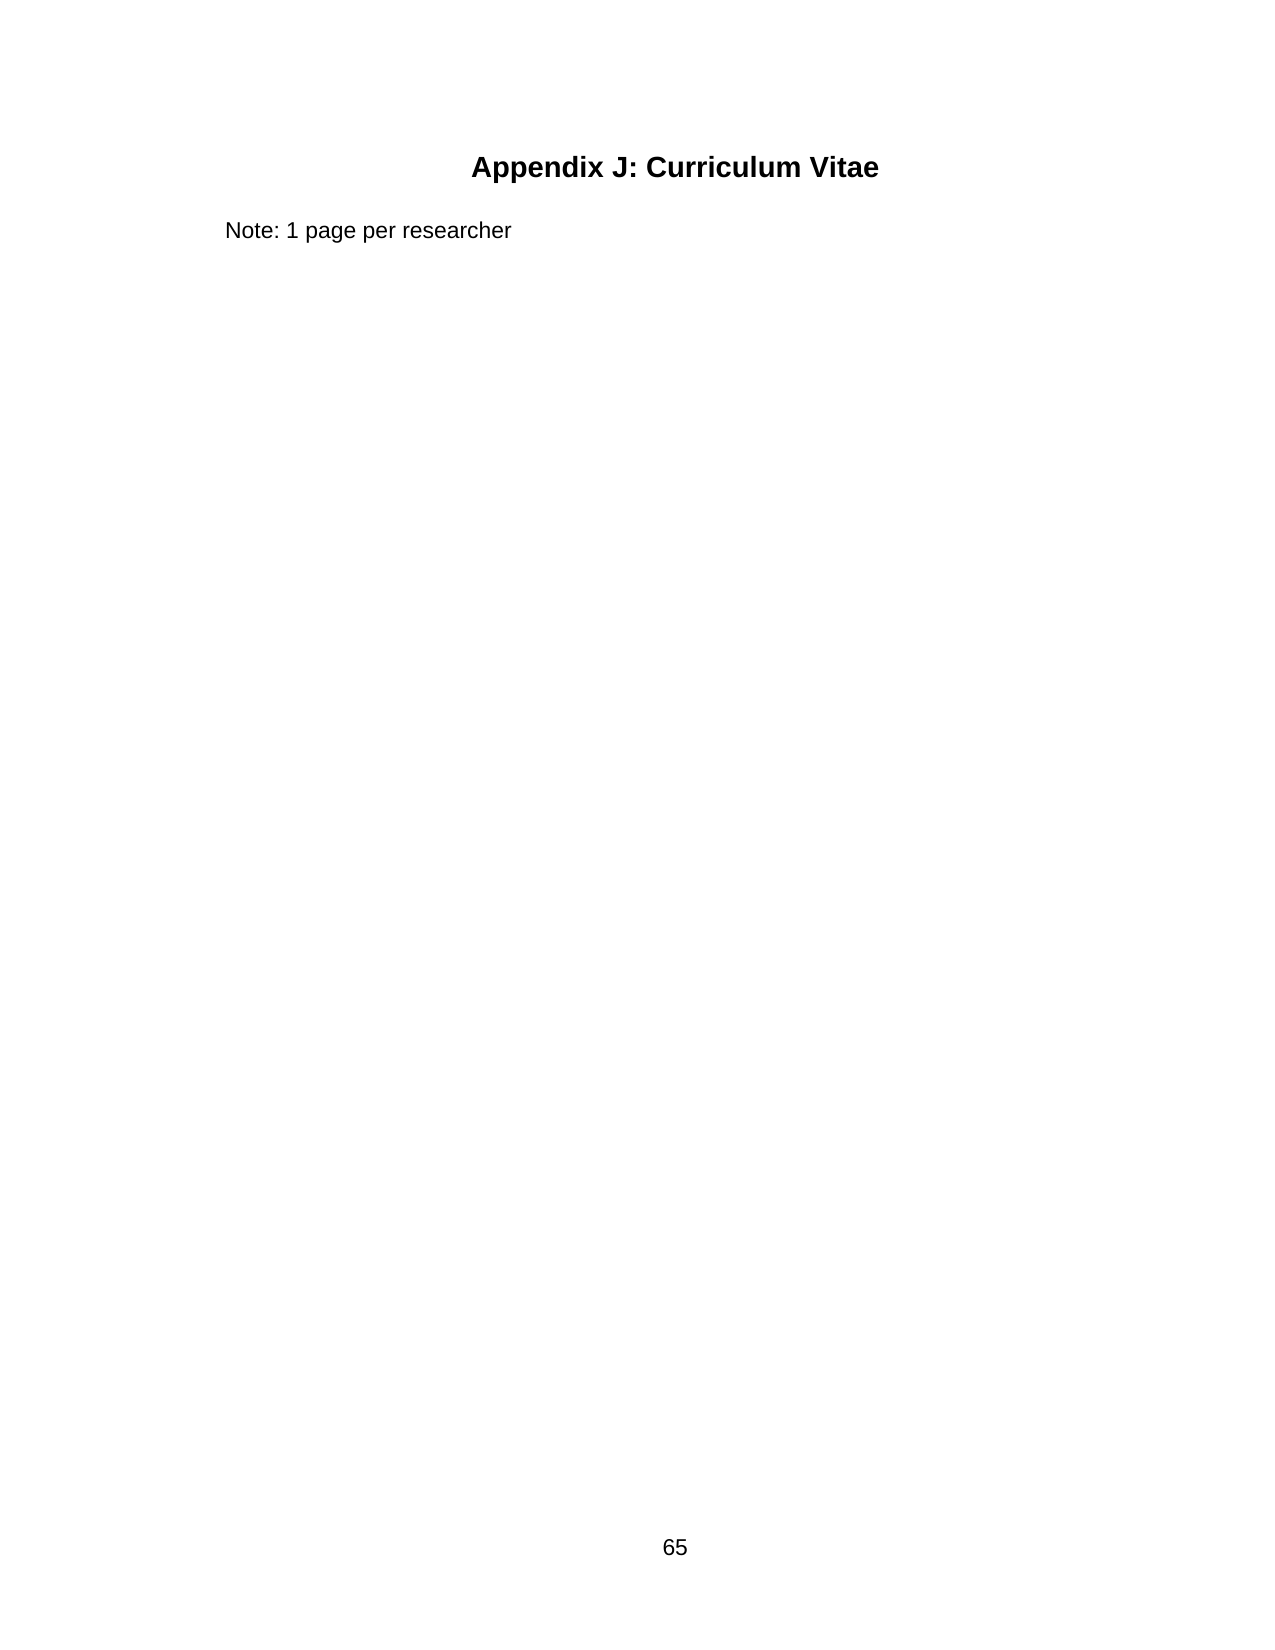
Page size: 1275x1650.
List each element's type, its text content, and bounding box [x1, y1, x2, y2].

text Note: 1 page per researcher [225, 217, 1125, 243]
text Appendix J: Curriculum Vitae [225, 150, 1125, 183]
